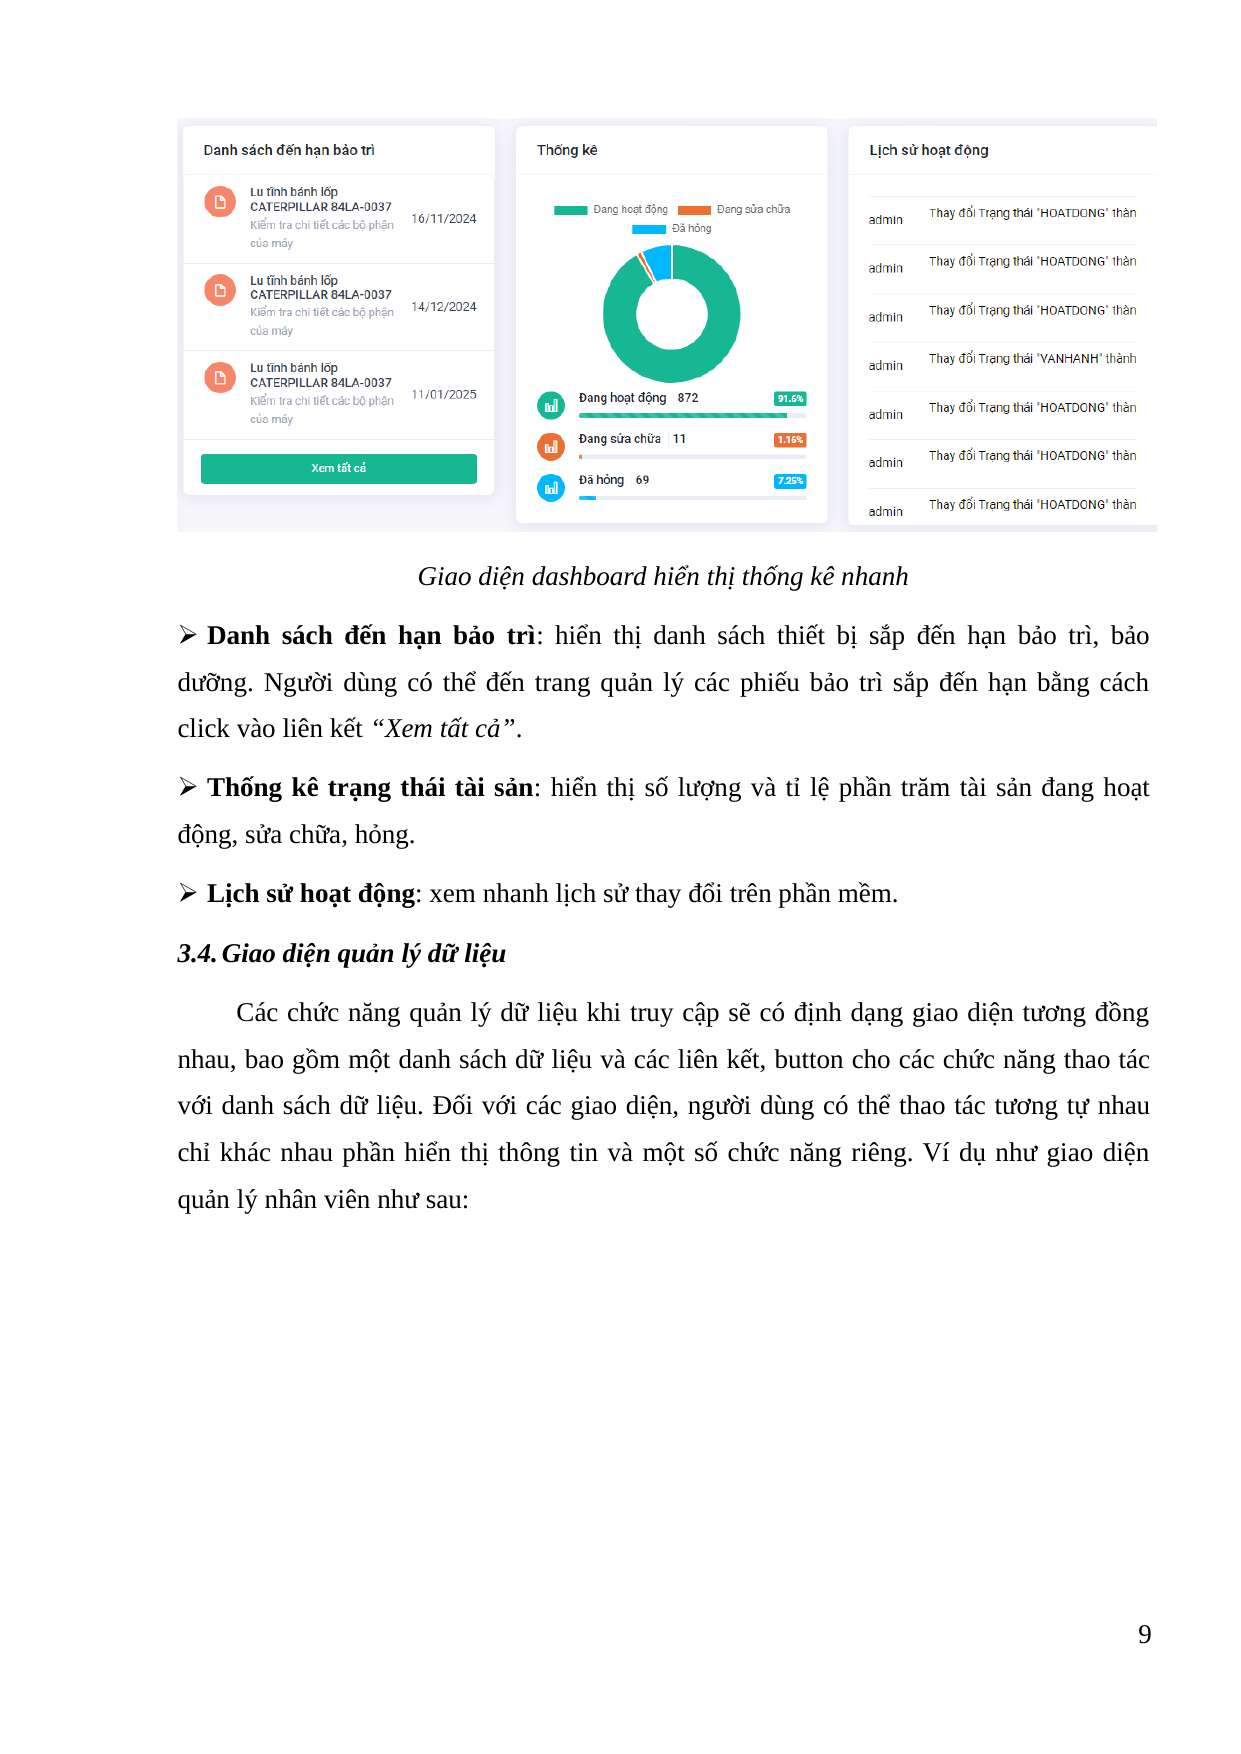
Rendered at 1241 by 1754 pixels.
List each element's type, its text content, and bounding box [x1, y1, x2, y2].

list Lịch sử hoạt động: xem nhanh lịch sử thay đổi trên phần mềm. [177, 877, 1152, 909]
list Giao diện quản lý dữ liệu [177, 937, 1152, 968]
list Danh sách đến hạn bảo trì: hiển thị danh sách thiết bị sắp đến hạn bảo trì, bảo dưỡng. Người dùng có thể đến trang quản lý các phiếu bảo trì sắp đến hạn bằng cách click vào liên kết “Xem tất cả”. [177, 619, 1152, 743]
text Giao diện dashboard hiển thị thống kê nhanh [177, 560, 1152, 591]
text Các chức năng quản lý dữ liệu khi truy cập sẽ có định dạng giao diện tương đồng nhau, bao gồm một danh sách dữ liệu và các liên kết, button cho các chức năng thao tác với danh sách dữ liệu. Đối với các giao diện, người dùng có thể thao tác tương tự nhau chỉ khác nhau phần hiển thị thông tin và một số chức năng riêng. Ví dụ như giao diện quản lý nhân viên như sau: [177, 996, 1152, 1214]
list Thống kê trạng thái tài sản: hiển thị số lượng và tỉ lệ phần trăm tài sản đang hoạt động, sửa chữa, hỏng. [177, 772, 1152, 849]
picture [177, 118, 1157, 532]
